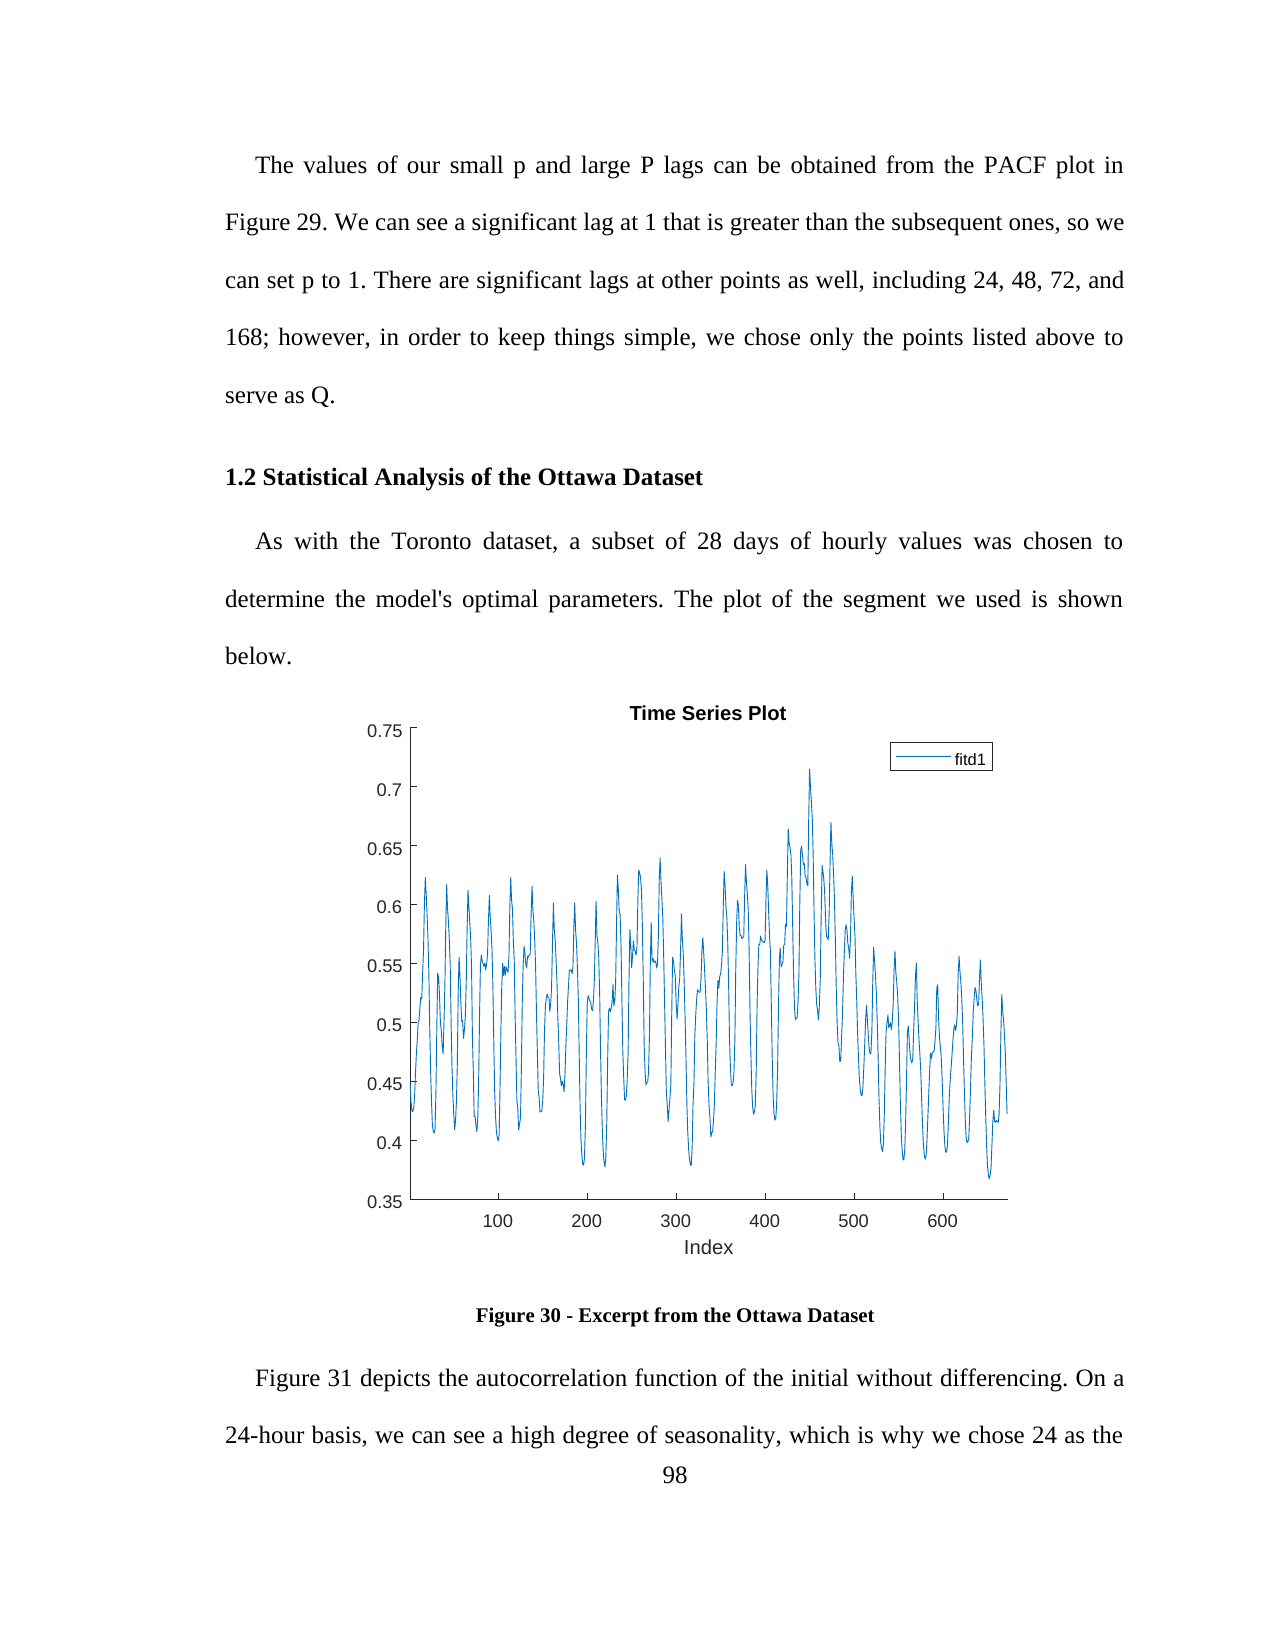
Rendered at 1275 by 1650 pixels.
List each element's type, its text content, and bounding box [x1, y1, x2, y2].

text As with the Toronto dataset, a subset of 28 days of hourly values was chosen to determine the model's optimal parameters. The plot of the segment we used is shown below. [225, 526, 1125, 670]
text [225, 1363, 1125, 1449]
subtitle 1.2 Statistical Analysis of the Ottawa Dataset [225, 462, 1125, 491]
text The values of our small p and large P lags can be obtained from the PACF plot in Figure 29. We can see a significant lag at 1 that is greater than the subsequent ones, so we can set p to 1. There are significant lags at other points as well, including 24, 48, 72, and 168; however, in order to keep things simple, we chose only the points listed above to serve as Q. [225, 150, 1125, 409]
text Figure 30 - Excerpt from the Ottawa Dataset [225, 1302, 1125, 1327]
